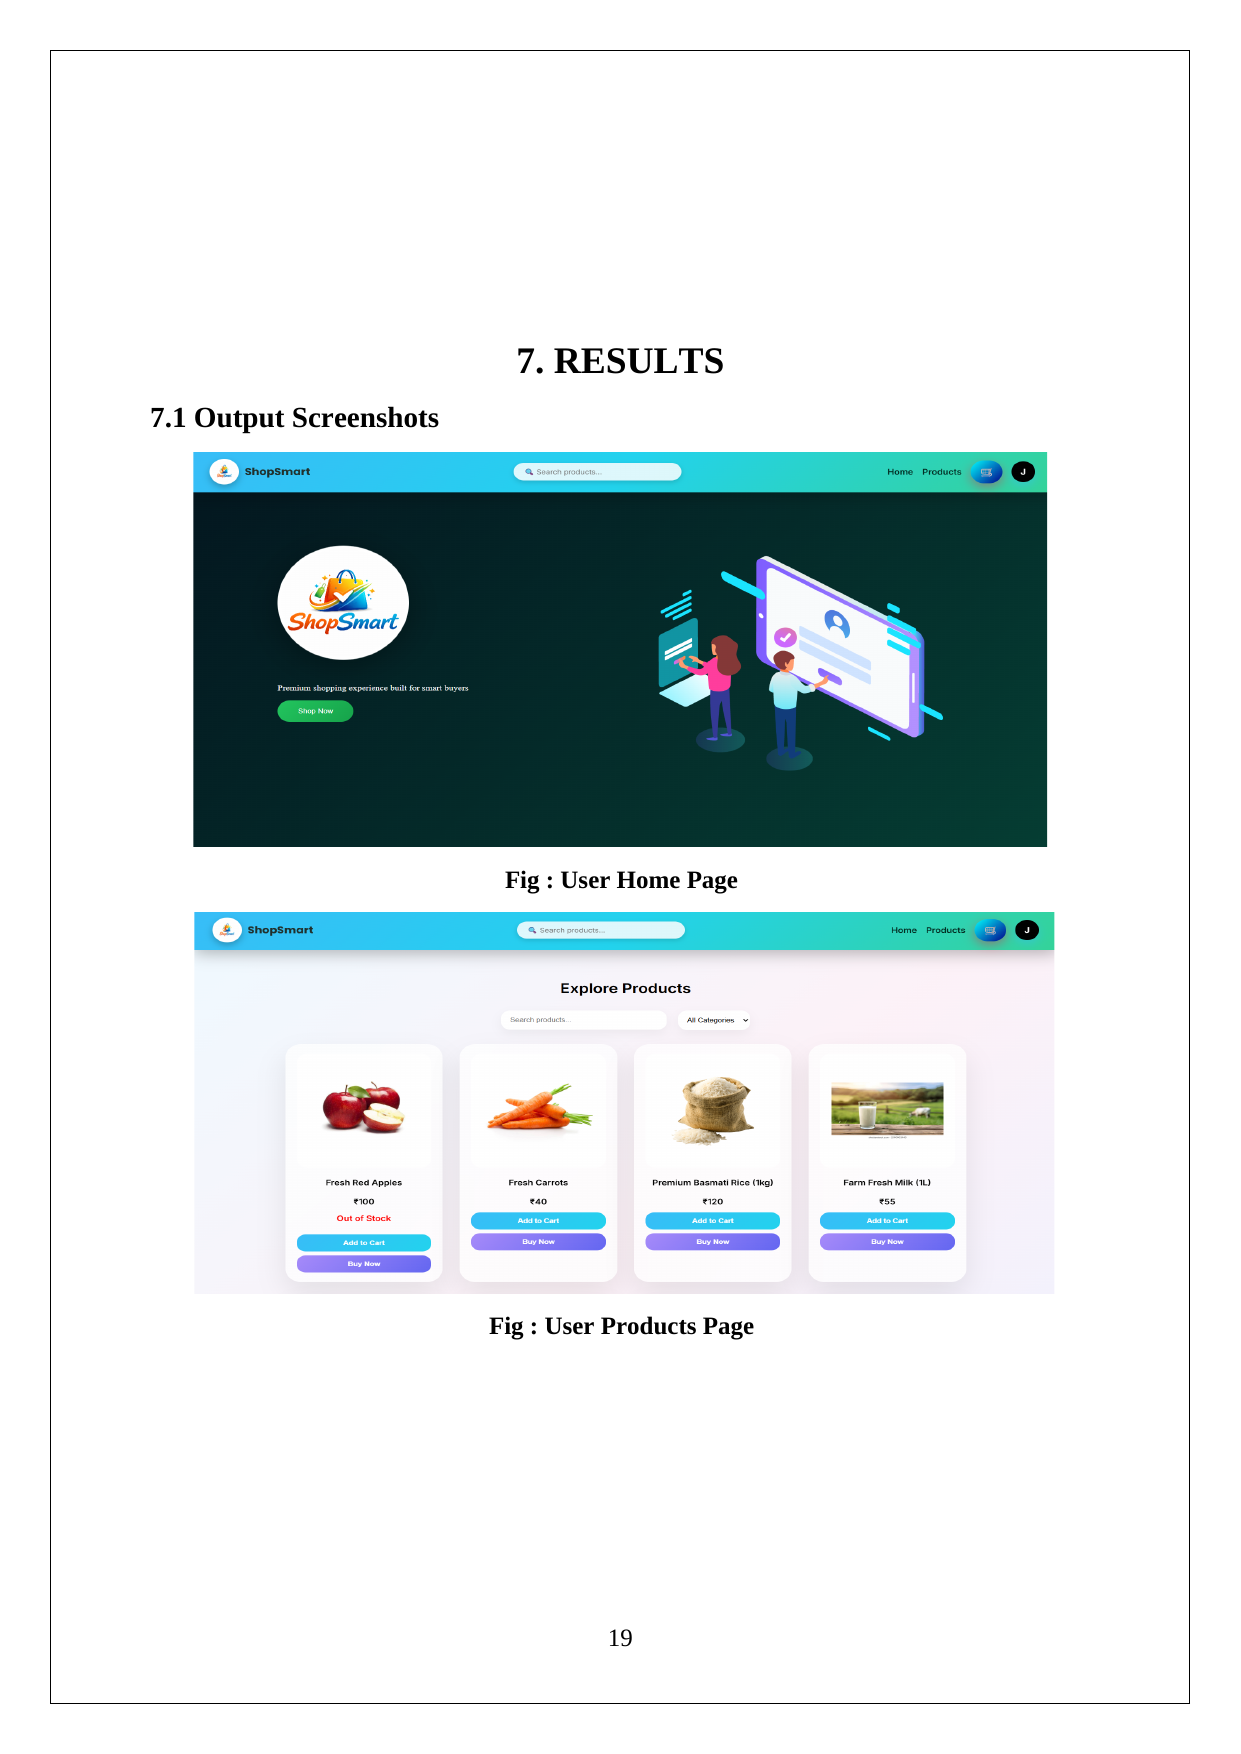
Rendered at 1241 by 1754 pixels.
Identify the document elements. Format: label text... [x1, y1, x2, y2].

text 7.1 Output Screenshots [150, 401, 1090, 434]
text Fig : User Products Page [194, 1311, 1048, 1340]
text 7. RESULTS [150, 338, 1090, 381]
picture [194, 912, 1055, 1294]
text Fig : User Home Page [194, 865, 1048, 894]
picture [193, 452, 1048, 847]
